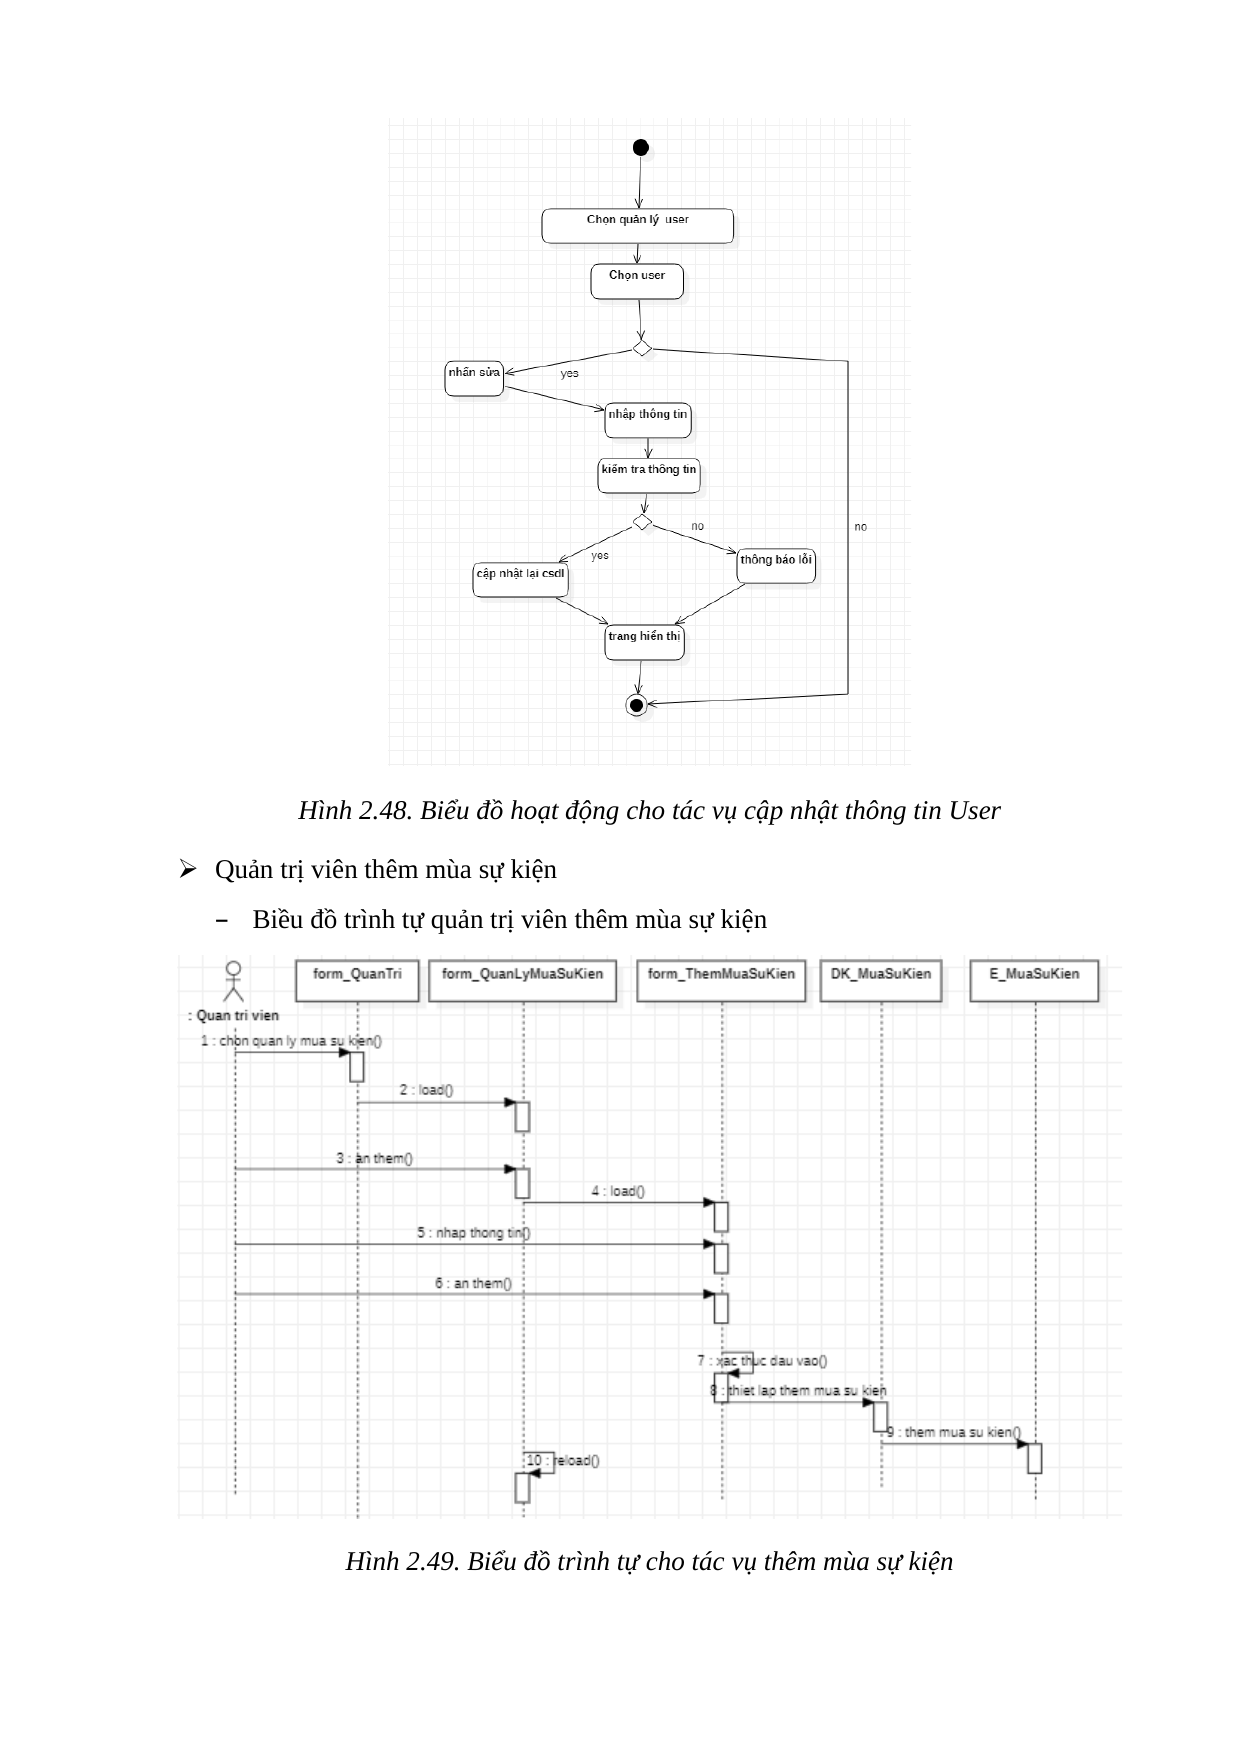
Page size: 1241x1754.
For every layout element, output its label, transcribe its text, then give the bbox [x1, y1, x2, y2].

list Quản trị viên thêm mùa sự kiện [177, 853, 1122, 884]
picture [177, 955, 1123, 1519]
picture [388, 118, 912, 766]
list Biều đồ trình tự quản trị viên thêm mùa sự kiện [215, 900, 1122, 937]
